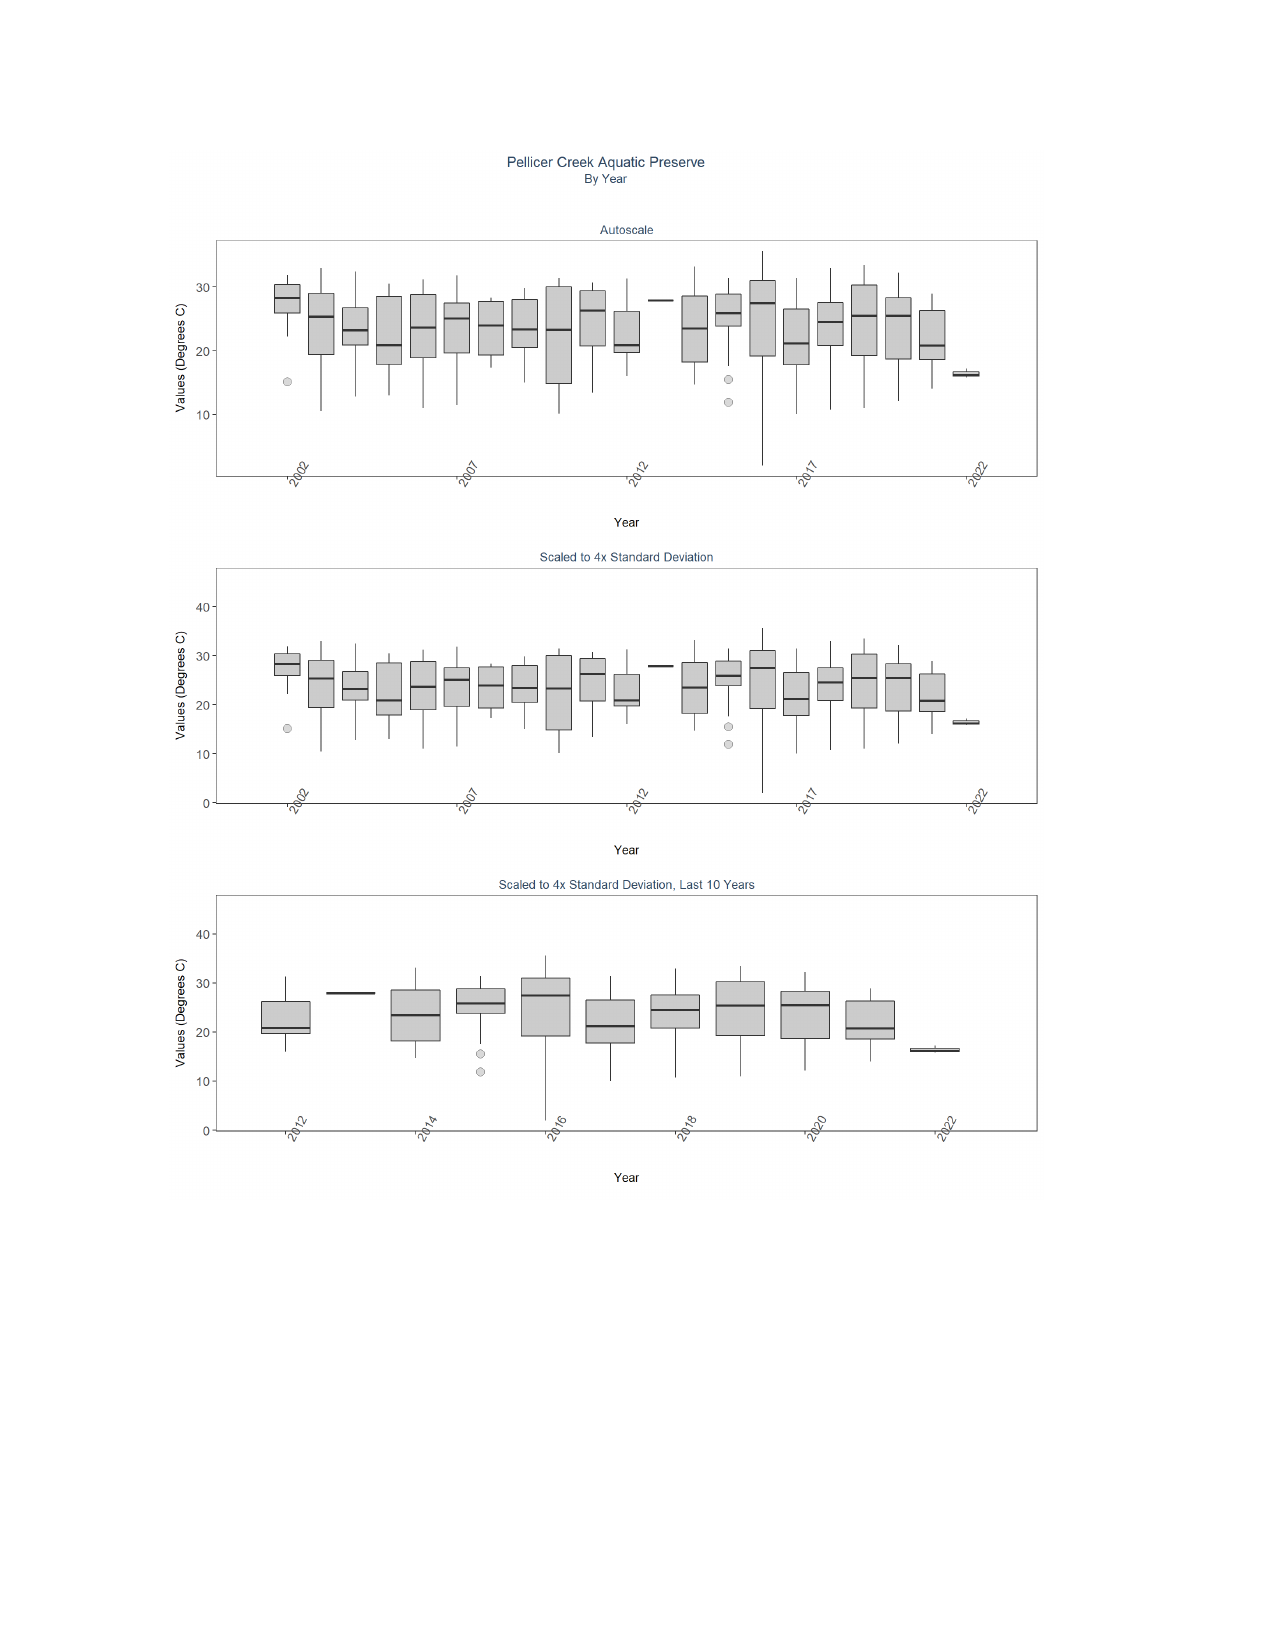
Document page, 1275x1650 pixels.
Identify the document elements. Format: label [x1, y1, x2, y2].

picture [168, 150, 1044, 1200]
